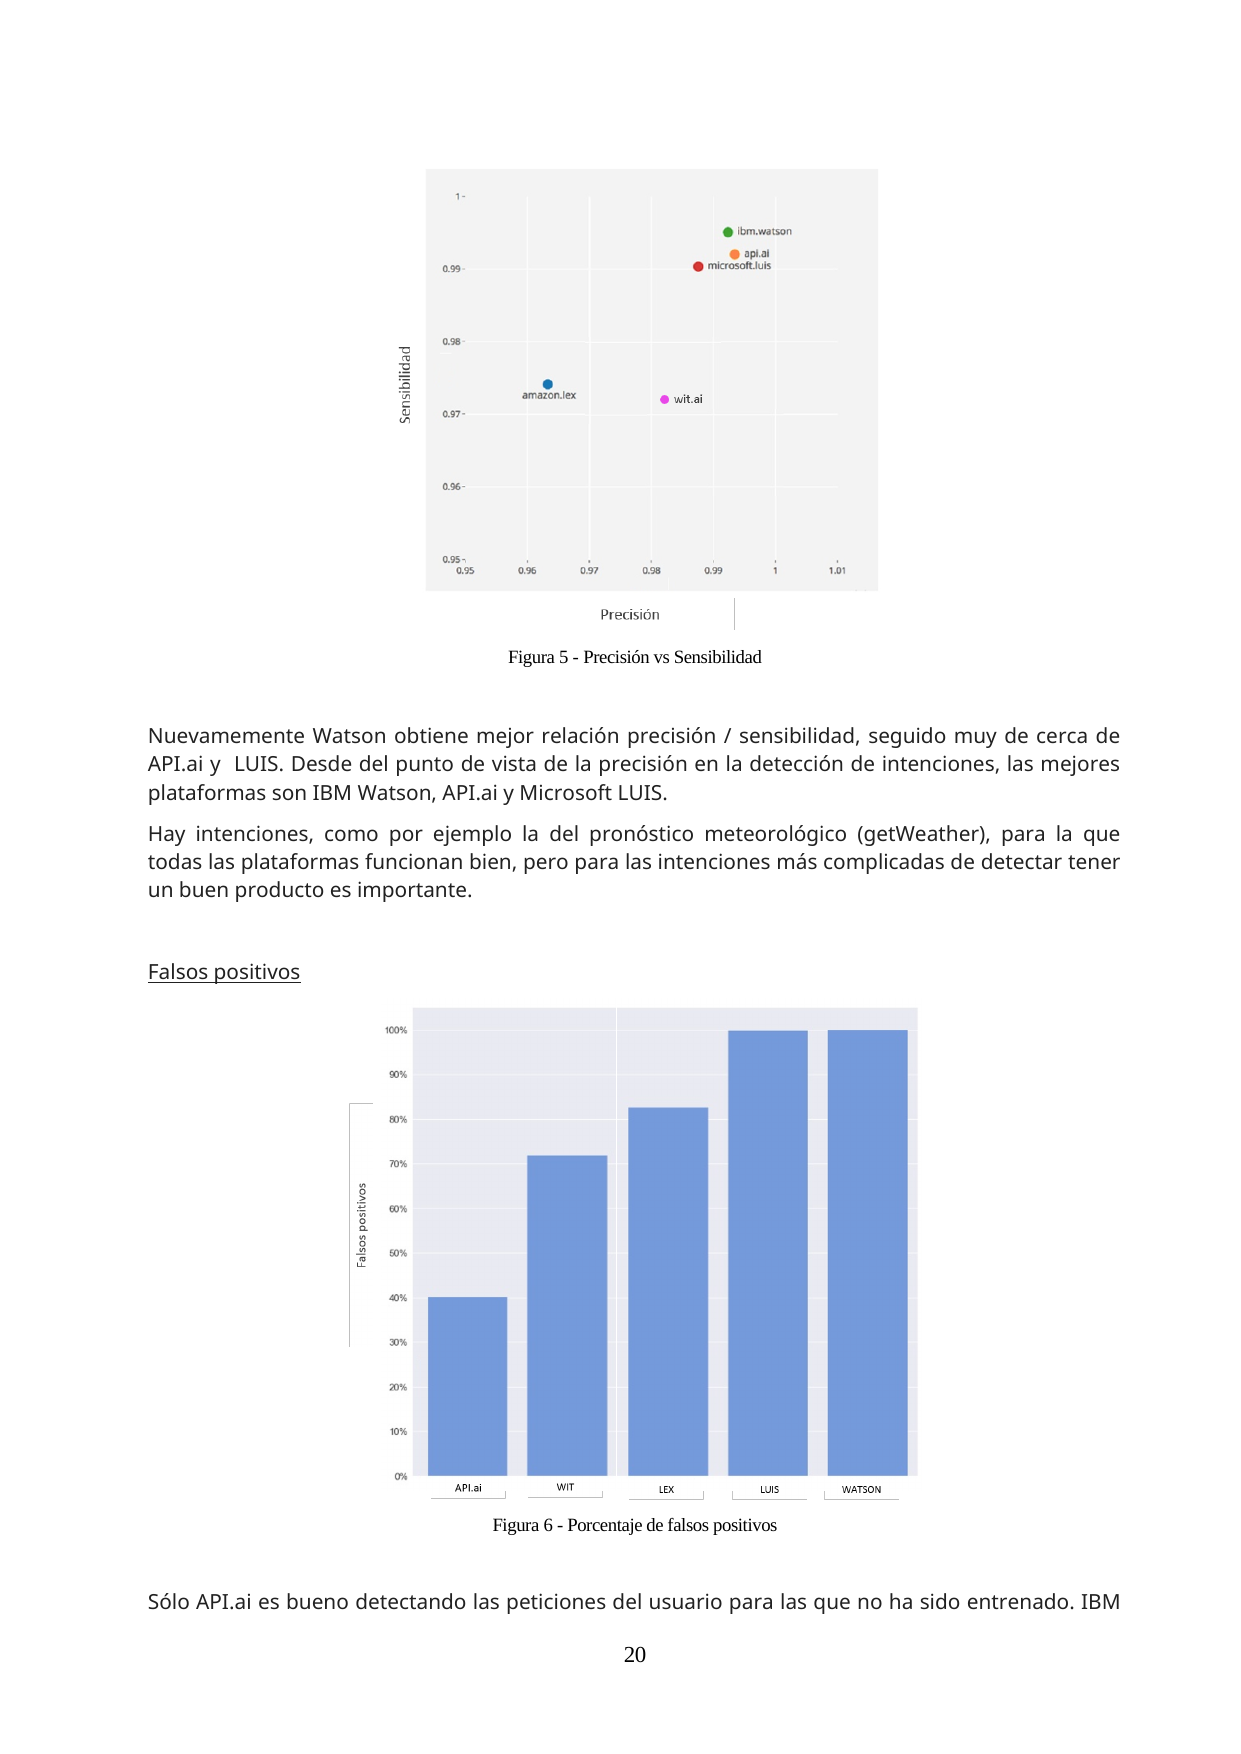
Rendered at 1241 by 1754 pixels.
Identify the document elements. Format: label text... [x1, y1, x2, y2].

text Figura 6 - Porcentaje de falsos positivos [148, 1514, 1122, 1536]
subtitle Falsos positivos [148, 957, 1122, 986]
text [148, 1587, 1122, 1616]
text Figura 5 - Precisión vs Sensibilidad [148, 646, 1122, 667]
picture [348, 998, 922, 1502]
text Nuevamemente Watson obtiene mejor relación precisión / sensibilidad, seguido muy de cerca de API.ai y LUIS. Desde del punto de vista de la precisión en la detección de intenciones, las mejores plataformas son IBM Watson, API.ai y Microsoft LUIS. [148, 721, 1122, 806]
picture [388, 159, 882, 634]
text Hay intenciones, como por ejemplo la del pronóstico meteorológico (getWeather), para la que todas las plataformas funcionan bien, pero para las intenciones más complicadas de detectar tener un buen producto es importante. [148, 819, 1122, 904]
